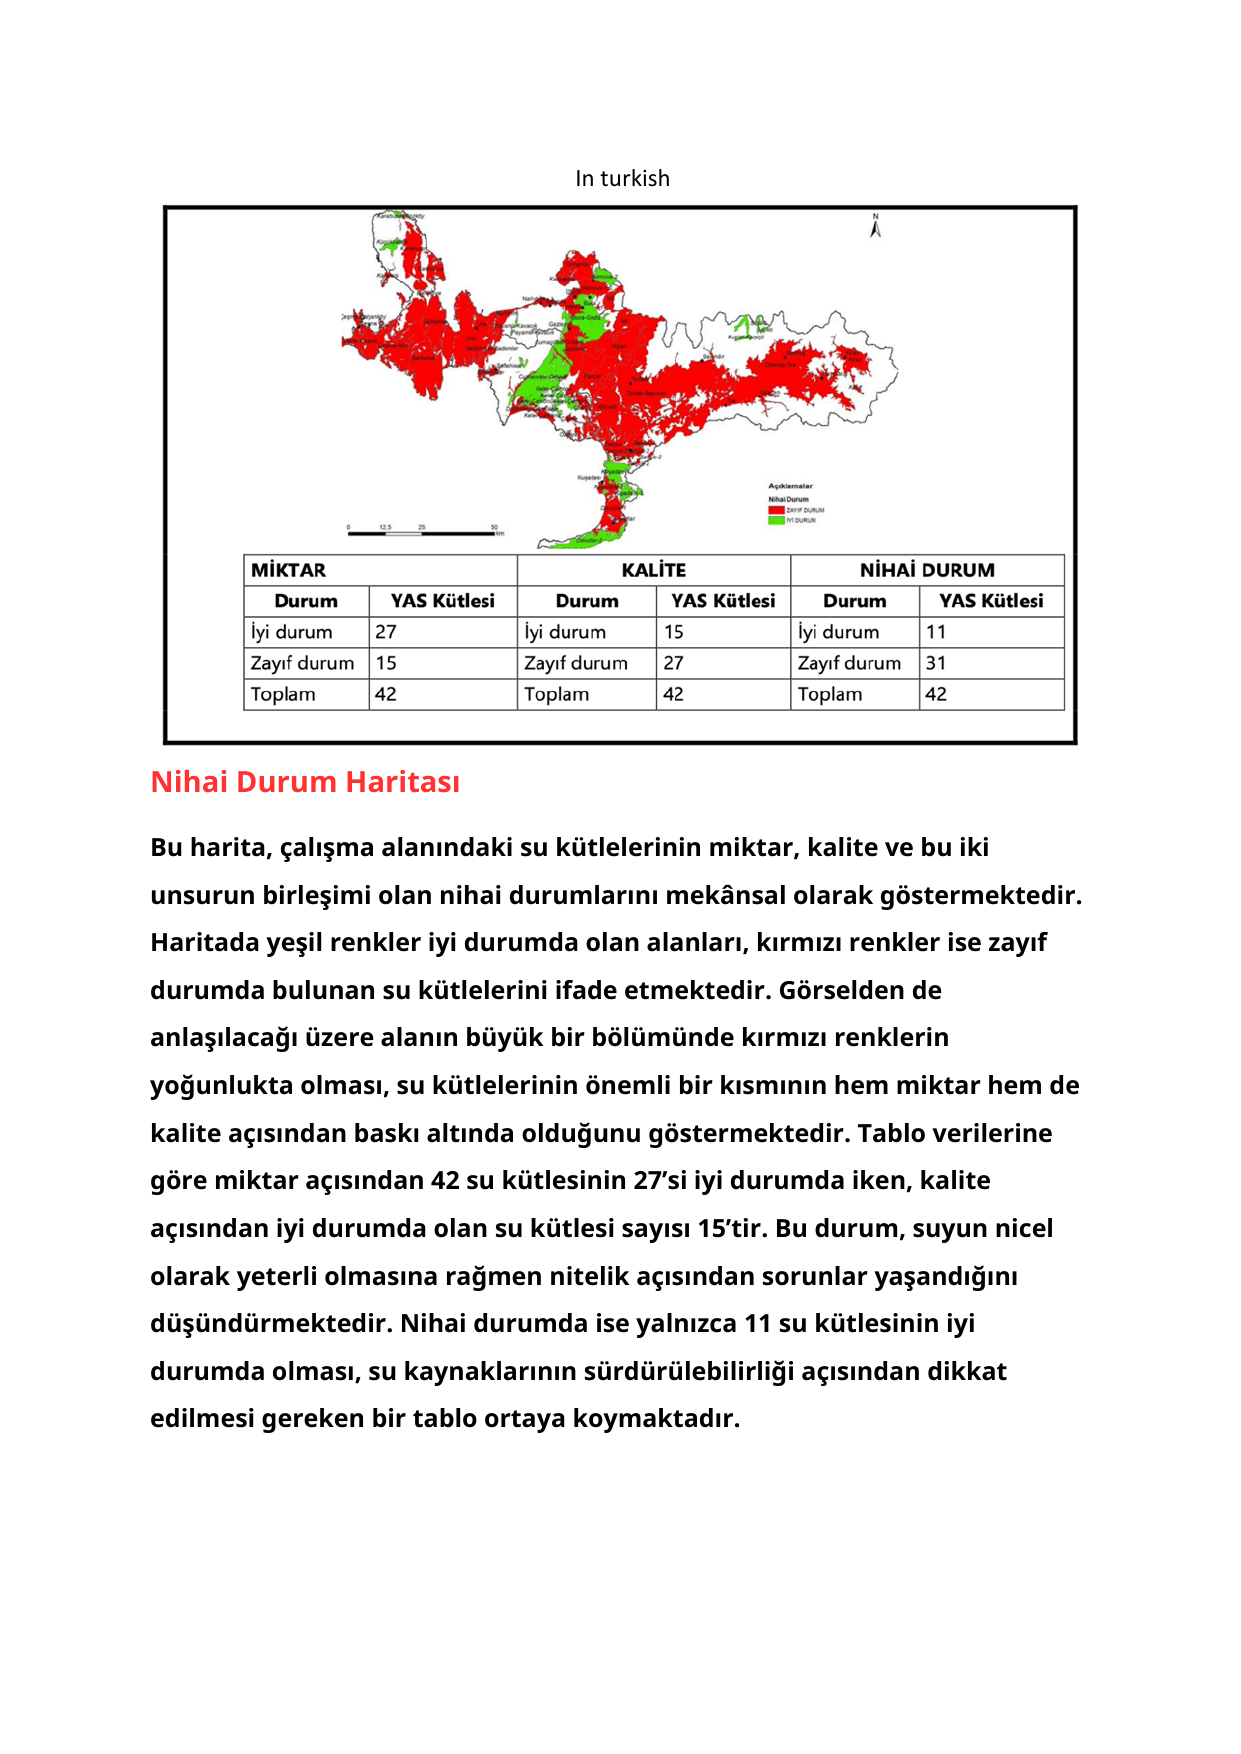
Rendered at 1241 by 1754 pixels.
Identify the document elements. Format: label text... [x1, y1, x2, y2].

picture [150, 193, 1091, 750]
text Bu harita, çalışma alanındaki su kütlelerinin miktar, kalite ve bu iki unsurun birleşimi olan nihai durumlarını mekânsal olarak göstermektedir. Haritada yeşil renkler iyi durumda olan alanları, kırmızı renkler ise zayıf durumda bulunan su kütlelerini ifade etmektedir. Görselden de anlaşılacağı üzere alanın büyük bir bölümünde kırmızı renklerin yoğunlukta olması, su kütlelerinin önemli bir kısmının hem miktar hem de kalite açısından baskı altında olduğunu göstermektedir. Tablo verilerine göre miktar açısından 42 su kütlesinin 27’si iyi durumda iken, kalite açısından iyi durumda olan su kütlesi sayısı 15’tir. Bu durum, suyun nicel olarak yeterli olmasına rağmen nitelik açısından sorunlar yaşandığını düşündürmektedir. Nihai durumda ise yalnızca 11 su kütlesinin iyi durumda olması, su kaynaklarının sürdürülebilirliği açısından dikkat edilmesi gereken bir tablo ortaya koymaktadır. [150, 830, 1090, 1435]
text In turkish [150, 162, 1090, 193]
text Nihai Durum Haritası [150, 762, 1090, 801]
